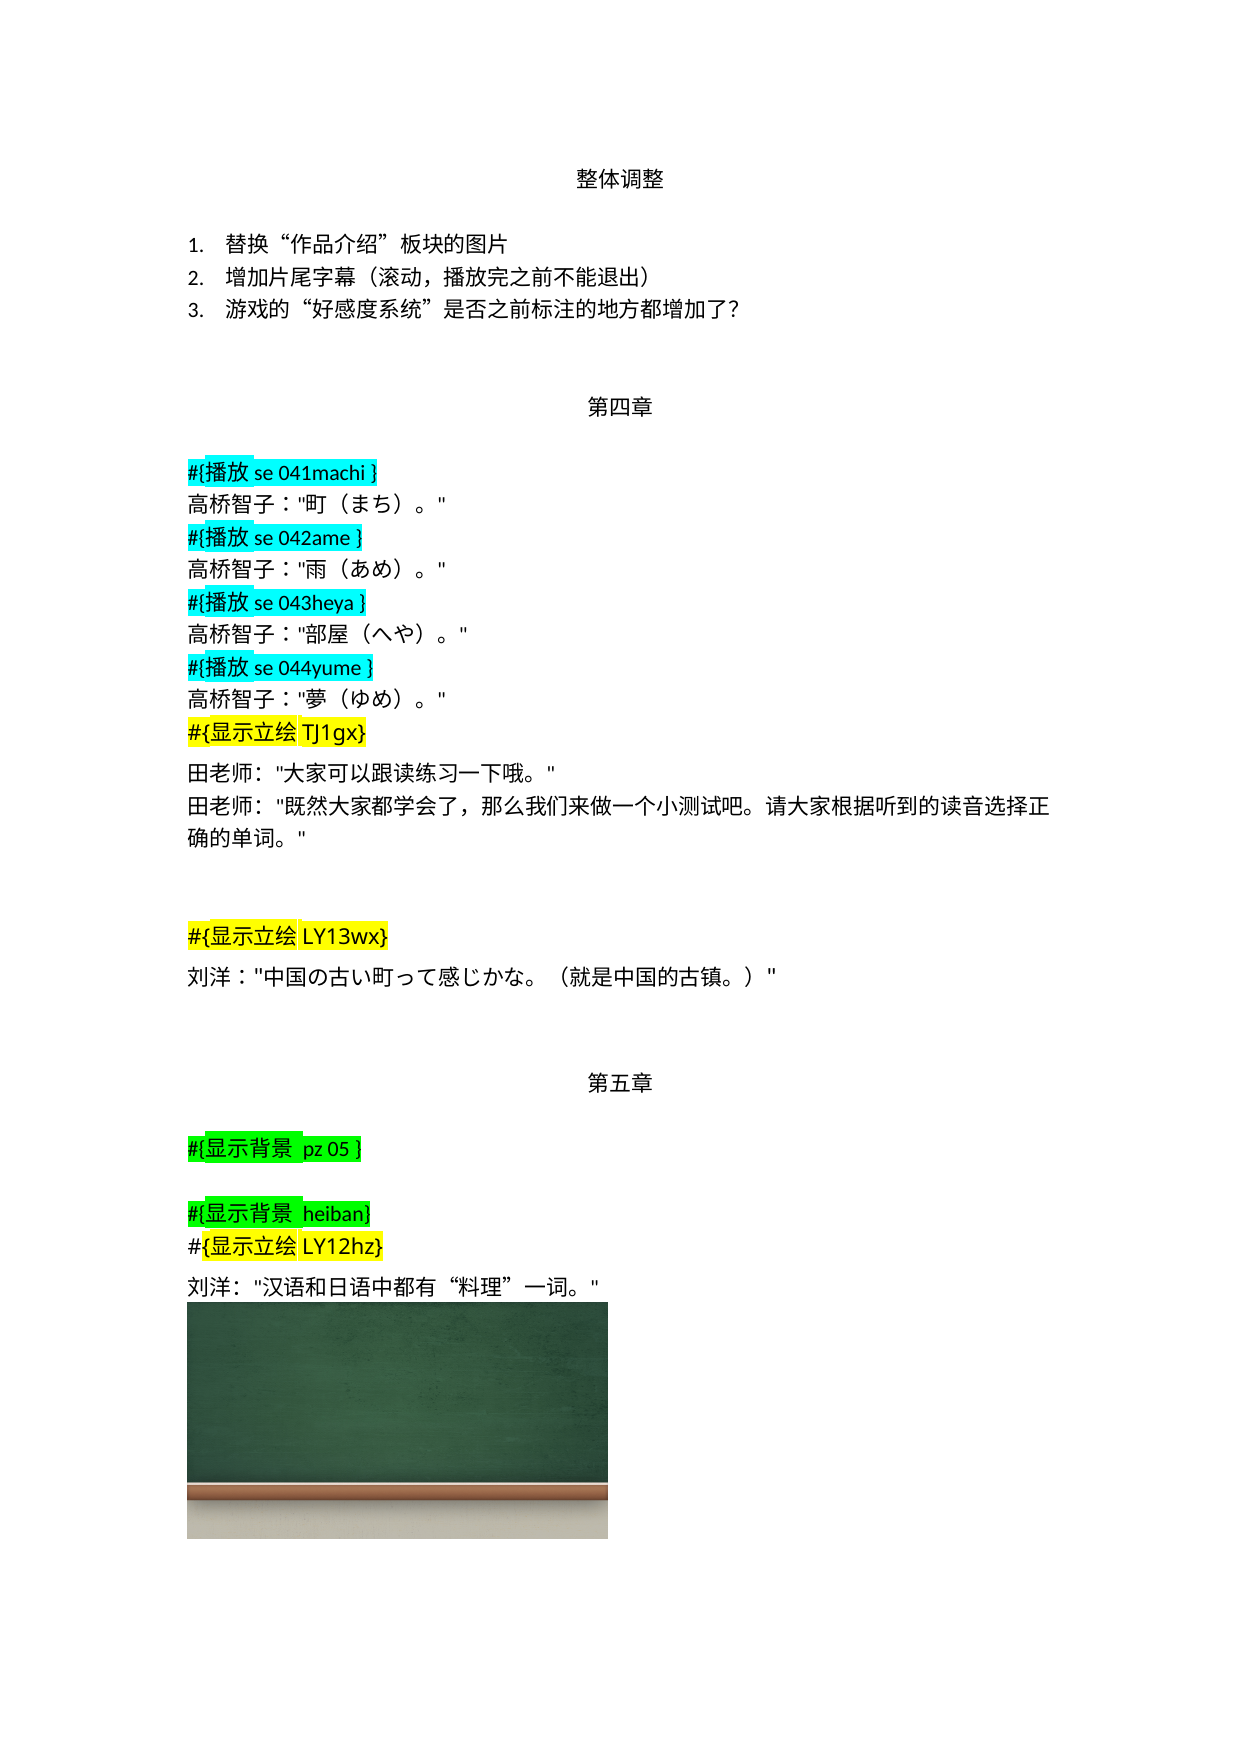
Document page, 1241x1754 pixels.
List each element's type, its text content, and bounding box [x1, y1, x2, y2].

text #{显示立绘TJ1gx} [187, 714, 1053, 747]
text #{显示背景 heiban} [303, 1196, 1053, 1228]
text 高桥智子："町（まち）。" [187, 487, 1053, 519]
text #{显示立绘LY12hz} [187, 1228, 1053, 1261]
text #{播放 se 042ame } [187, 519, 1053, 552]
text 刘洋："汉语和日语中都有“料理”一词。" [187, 1270, 1053, 1302]
text 高桥智子："雨（あめ）。" [187, 552, 1053, 584]
text #{显示立绘LY13wx} [187, 918, 1053, 951]
text 第四章 [187, 389, 1053, 422]
text #{播放 se 044yume } [187, 649, 1053, 682]
text 刘洋："中国の古い町って感じかな。（就是中国的古镇。）" [187, 960, 1053, 992]
text 整体调整 [187, 162, 1053, 194]
text 第五章 [187, 1066, 1053, 1098]
text 田老师："大家可以跟读练习一下哦。" [187, 756, 1053, 788]
list 游戏的“好感度系统”是否之前标注的地方都增加了？ [187, 292, 1053, 324]
list 替换“作品介绍”板块的图片 [187, 227, 1053, 259]
text 高桥智子："夢（ゆめ）。" [187, 682, 1053, 714]
picture [187, 1302, 608, 1539]
list 增加片尾字幕（滚动，播放完之前不能退出） [187, 259, 1053, 292]
text 田老师："既然大家都学会了，那么我们来做一个小测试吧。请大家根据听到的读音选择正确的单词。" [187, 788, 1053, 853]
text #{播放 se 043heya } [187, 584, 1053, 617]
text #{播放 se 041machi } [187, 454, 1053, 487]
text 高桥智子："部屋（へや）。" [187, 617, 1053, 649]
text #{显示背景 pz 05 } [303, 1131, 1053, 1163]
